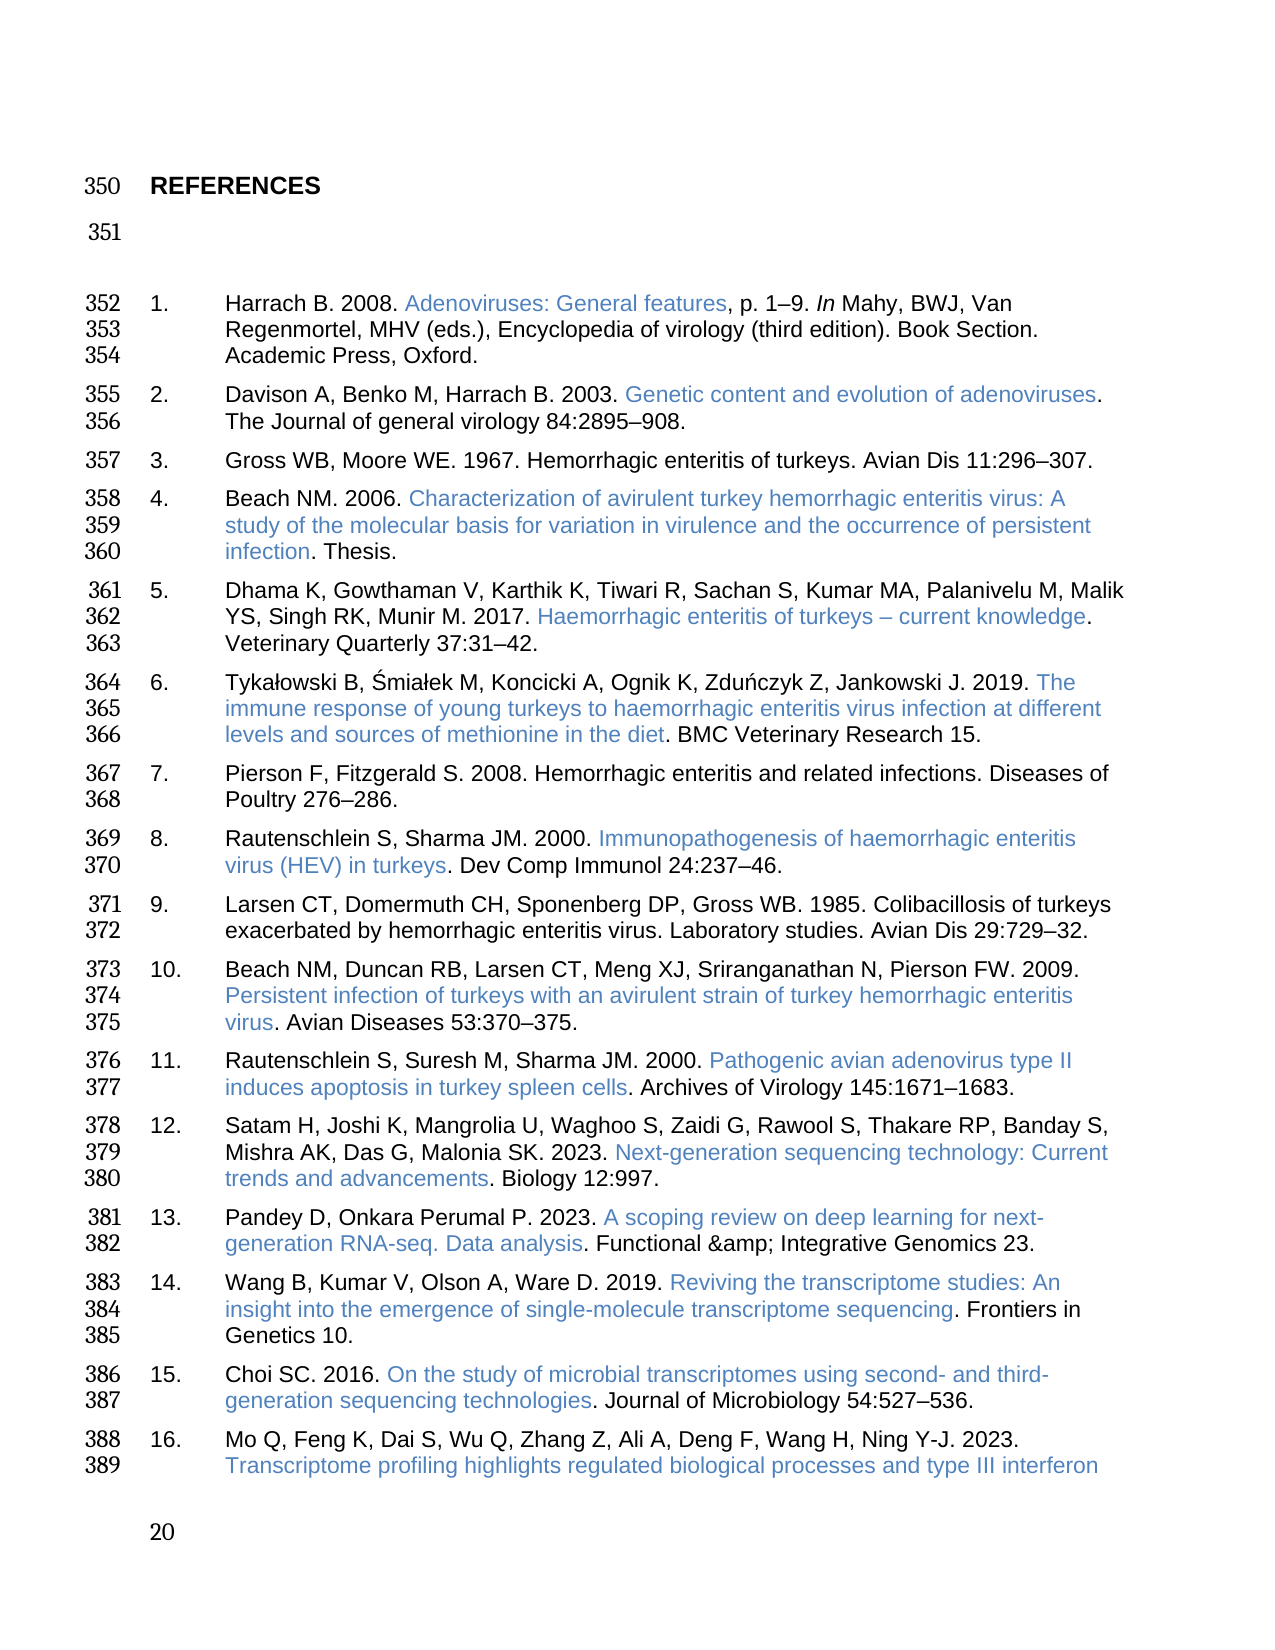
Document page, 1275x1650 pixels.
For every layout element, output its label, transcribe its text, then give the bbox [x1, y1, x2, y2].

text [150, 1426, 1125, 1479]
text 7. Pierson F, Fitzgerald S. 2008. Hemorrhagic enteritis and related infections. Diseases of Poultry 276–286. [150, 760, 1125, 813]
text 14. Wang B, Kumar V, Olson A, Ware D. 2019. Reviving the transcriptome studies: An insight into the emergence of single-molecule transcriptome sequencing. Frontiers in Genetics 10. [150, 1269, 1125, 1348]
text 10. Beach NM, Duncan RB, Larsen CT, Meng XJ, Sriranganathan N, Pierson FW. 2009. Persistent infection of turkeys with an avirulent strain of turkey hemorrhagic enteritis virus. Avian Diseases 53:370–375. [150, 956, 1125, 1035]
text 2. Davison A, Benko M, Harrach B. 2003. Genetic content and evolution of adenoviruses. The Journal of general virology 84:2895–908. [150, 381, 1125, 434]
text 4. Beach NM. 2006. Characterization of avirulent turkey hemorrhagic enteritis virus: A study of the molecular basis for variation in virulence and the occurrence of persistent infection. Thesis. [150, 485, 1125, 564]
text 9. Larsen CT, Domermuth CH, Sponenberg DP, Gross WB. 1985. Colibacillosis of turkeys exacerbated by hemorrhagic enteritis virus. Laboratory studies. Avian Dis 29:729–32. [150, 891, 1125, 943]
text 5. Dhama K, Gowthaman V, Karthik K, Tiwari R, Sachan S, Kumar MA, Palanivelu M, Malik YS, Singh RK, Munir M. 2017. Haemorrhagic enteritis of turkeys – current knowledge. Veterinary Quarterly 37:31–42. [150, 577, 1125, 656]
subtitle REFERENCES [150, 171, 1125, 199]
text 6. Tykałowski B, Śmiałek M, Koncicki A, Ognik K, Zduńczyk Z, Jankowski J. 2019. The immune response of young turkeys to haemorrhagic enteritis virus infection at different levels and sources of methionine in the diet. BMC Veterinary Research 15. [150, 668, 1125, 748]
text 15. Choi SC. 2016. On the study of microbial transcriptomes using second- and third-generation sequencing technologies. Journal of Microbiology 54:527–536. [150, 1361, 1125, 1413]
text 12. Satam H, Joshi K, Mangrolia U, Waghoo S, Zaidi G, Rawool S, Thakare RP, Banday S, Mishra AK, Das G, Malonia SK. 2023. Next-generation sequencing technology: Current trends and advancements. Biology 12:997. [150, 1112, 1125, 1192]
text 11. Rautenschlein S, Suresh M, Sharma JM. 2000. Pathogenic avian adenovirus type II induces apoptosis in turkey spleen cells. Archives of Virology 145:1671–1683. [150, 1047, 1125, 1100]
text 1. Harrach B. 2008. Adenoviruses: General features, p. 1–9. In Mahy, BWJ, Van Regenmortel, MHV (eds.), Encyclopedia of virology (third edition). Book Section. Academic Press, Oxford. [150, 290, 1125, 369]
text 3. Gross WB, Moore WE. 1967. Hemorrhagic enteritis of turkeys. Avian Dis 11:296–307. [150, 447, 1125, 473]
text 8. Rautenschlein S, Sharma JM. 2000. Immunopathogenesis of haemorrhagic enteritis virus (HEV) in turkeys. Dev Comp Immunol 24:237–46. [150, 825, 1125, 878]
text 13. Pandey D, Onkara Perumal P. 2023. A scoping review on deep learning for next-generation RNA-seq. Data analysis. Functional &amp; Integrative Genomics 23. [150, 1204, 1125, 1257]
